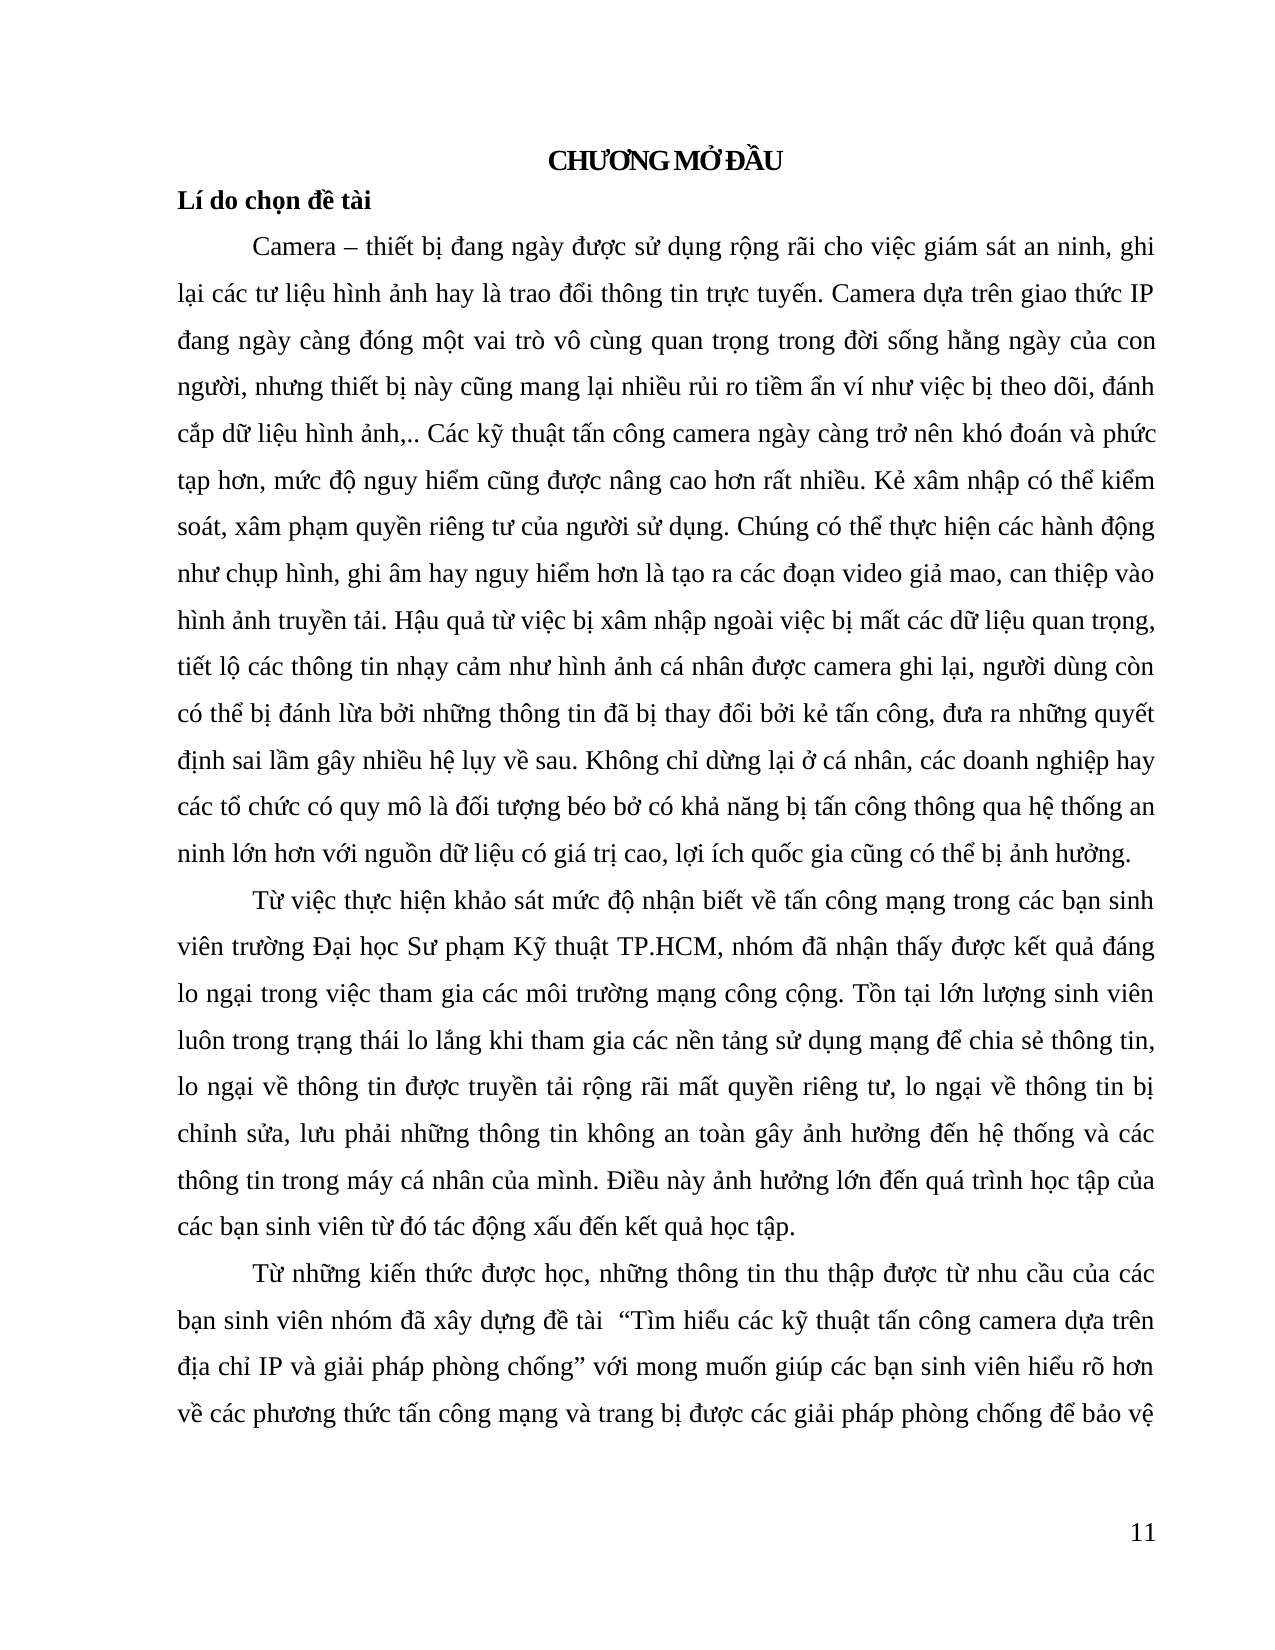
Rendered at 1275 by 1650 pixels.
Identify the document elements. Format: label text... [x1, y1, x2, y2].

text Từ việc thực hiện khảo sát mức độ nhận biết về tấn công mạng trong các bạn sinh viên trường Đại học Sư phạm Kỹ thuật TP.HCM, nhóm đã nhận thấy được kết quả đáng lo ngại trong việc tham gia các môi trường mạng công cộng. Tồn tại lớn lượng sinh viên luôn trong trạng thái lo lắng khi tham gia các nền tảng sử dụng mạng để chia sẻ thông tin, lo ngại về thông tin được truyền tải rộng rãi mất quyền riêng tư, lo ngại về thông tin bị chỉnh sửa, lưu phải những thông tin không an toàn gây ảnh hưởng đến hệ thống và các thông tin trong máy cá nhân của mình. Điều này ảnh hưởng lớn đến quá trình học tập của các bạn sinh viên từ đó tác động xấu đến kết quả học tập. [177, 884, 1156, 1242]
subtitle CHƯƠNG MỞ ĐẦU [177, 143, 1156, 177]
subtitle Lí do chọn đề tài [177, 184, 1156, 215]
text Camera – thiết bị đang ngày được sử dụng rộng rãi cho việc giám sát an ninh, ghi lại các tư liệu hình ảnh hay là trao đổi thông tin trực tuyến. Camera dựa trên giao thức IP đang ngày càng đóng một vai trò vô cùng quan trọng trong đời sống hằng ngày của con người, nhưng thiết bị này cũng mang lại nhiều rủi ro tiềm ẩn ví như việc bị theo dõi, đánh cắp dữ liệu hình ảnh,.. Các kỹ thuật tấn công camera ngày càng trở nên khó đoán và phức tạp hơn, mức độ nguy hiểm cũng được nâng cao hơn rất nhiều. Kẻ xâm nhập có thể kiểm soát, xâm phạm quyền riêng tư của người sử dụng. Chúng có thể thực hiện các hành động như chụp hình, ghi âm hay nguy hiểm hơn là tạo ra các đoạn video giả mao, can thiệp vào hình ảnh truyền tải. Hậu quả từ việc bị xâm nhập ngoài việc bị mất các dữ liệu quan trọng, tiết lộ các thông tin nhạy cảm như hình ảnh cá nhân được camera ghi lại, người dùng còn có thể bị đánh lừa bởi những thông tin đã bị thay đổi bởi kẻ tấn công, đưa ra những quyết định sai lầm gây nhiều hệ lụy về sau. Không chỉ dừng lại ở cá nhân, các doanh nghiệp hay các tổ chức có quy mô là đối tượng béo bở có khả năng bị tấn công thông qua hệ thống an ninh lớn hơn với nguồn dữ liệu có giá trị cao, lợi ích quốc gia cũng có thể bị ảnh hưởng. [177, 231, 1156, 868]
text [177, 1257, 1156, 1428]
